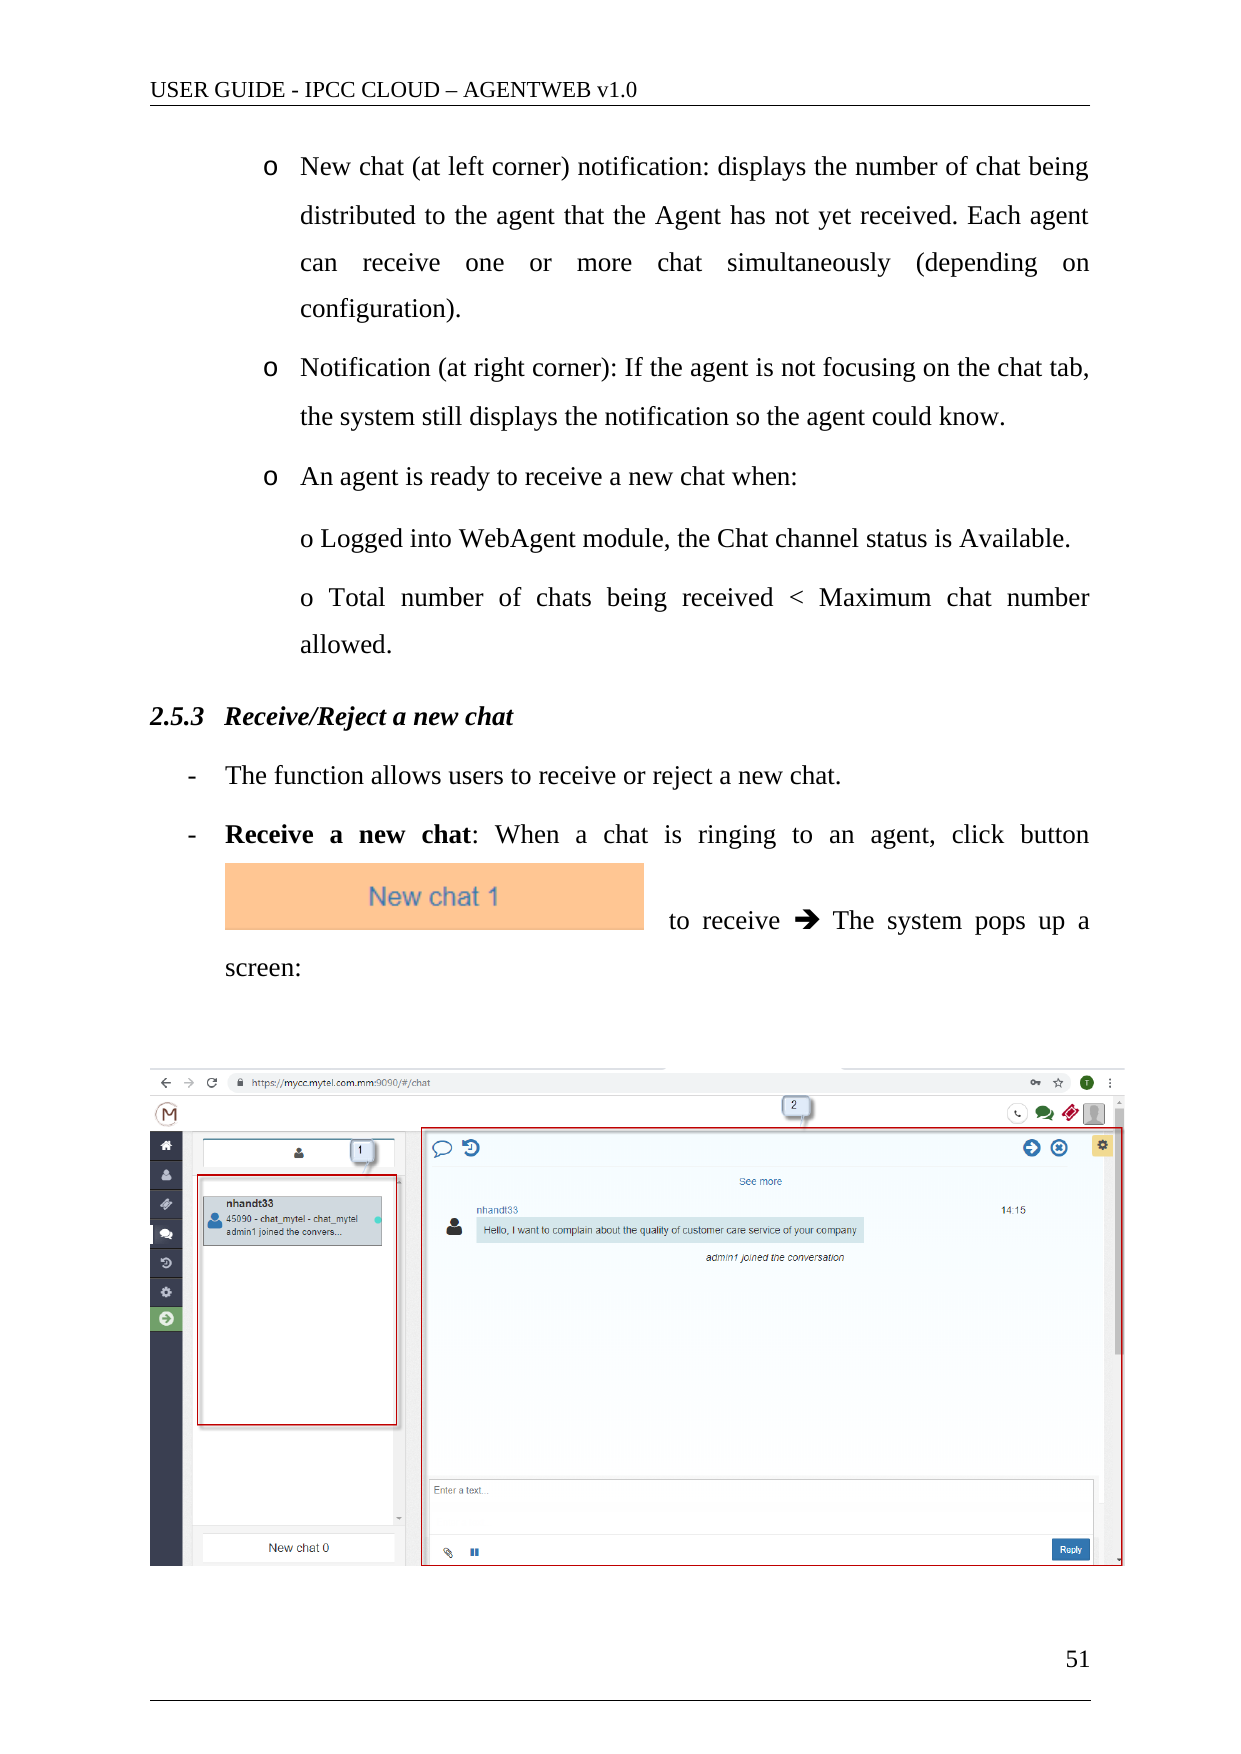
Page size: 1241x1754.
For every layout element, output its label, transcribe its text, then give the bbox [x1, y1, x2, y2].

list The function allows users to receive or reject a new chat. [187, 759, 1090, 790]
text o Total number of chats being received < Maximum chat number allowed. [300, 581, 1090, 659]
list Receive a new chat: When a chat is ringing to an agent, click button to receive The system pops up a screen: [187, 818, 1090, 982]
picture [150, 1068, 1125, 1566]
list Notification (at right corner): If the agent is not focusing on the chat tab, the system still displays the notification so the agent could know. [262, 351, 1090, 432]
list An agent is ready to receive a new chat when: [262, 459, 1090, 493]
picture [225, 863, 644, 930]
text o Logged into WebAgent module, the Chat channel status is Available. [300, 522, 1090, 553]
subtitle Receive/Reject a new chat [150, 700, 1090, 731]
list New chat (at left corner) notification: displays the number of chat being distributed to the agent that the Agent has not yet received. Each agent can receive one or more chat simultaneously (depending on configuration). [262, 150, 1090, 323]
